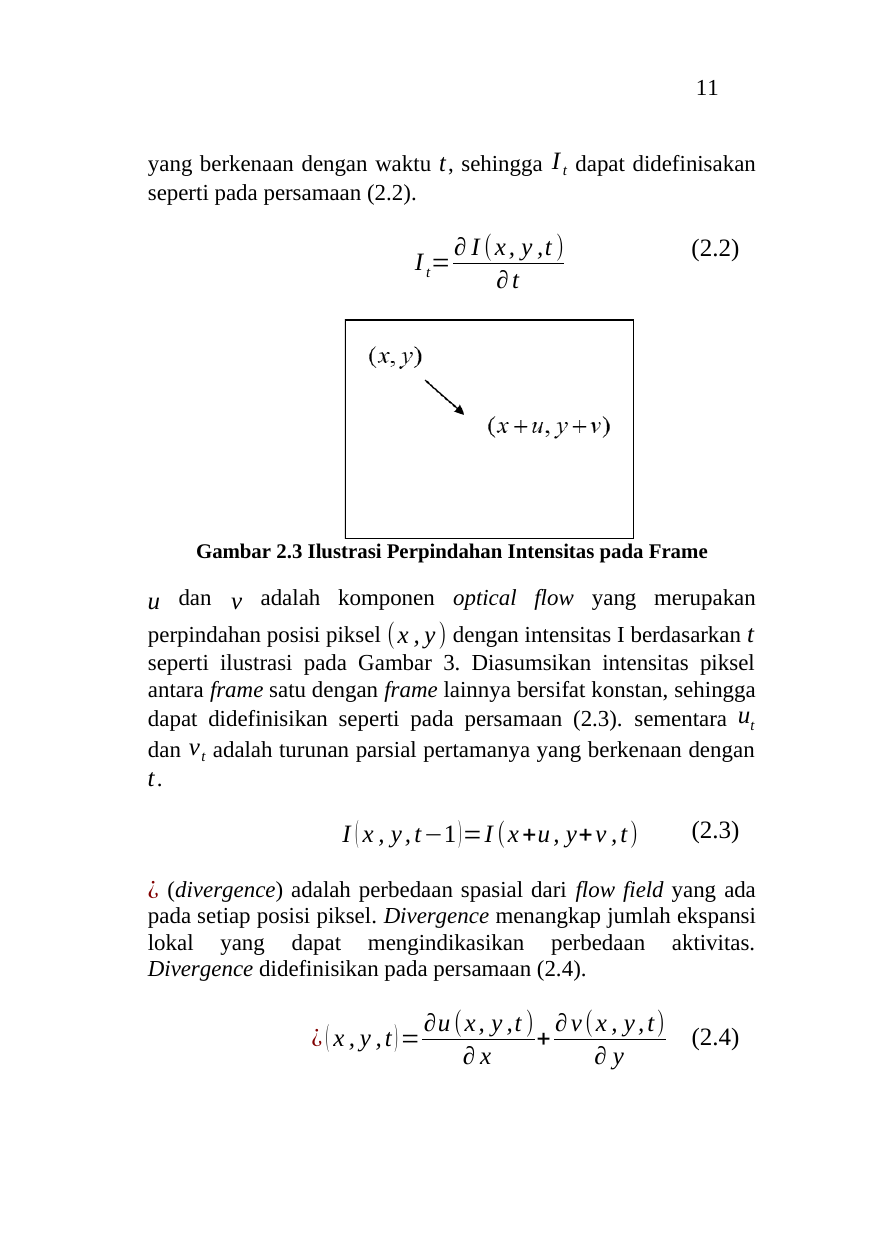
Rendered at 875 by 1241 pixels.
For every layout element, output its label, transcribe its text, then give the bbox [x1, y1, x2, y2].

picture [344, 319, 634, 539]
text dan adalah komponen optical flow yang merupakan perpindahan posisi piksel dengan intensitas I berdasarkan seperti ilustrasi pada Gambar 3. Diasumsikan intensitas piksel antara frame satu dengan frame lainnya bersifat konstan, sehingga dapat didefinisikan seperti pada persamaan (2.3). sementara dan adalah turunan parsial pertamanya yang berkenaan dengan . [148, 584, 756, 792]
text Gambar 2.3 Ilustrasi Perpindahan Intensitas pada Frame [148, 539, 756, 563]
text (divergence) adalah perbedaan spasial dari flow field yang ada pada setiap posisi piksel. Divergence menangkap jumlah ekspansi lokal yang dapat mengindikasikan perbedaan aktivitas. Divergence didefinisikan pada persamaan (2.4). [148, 876, 756, 982]
